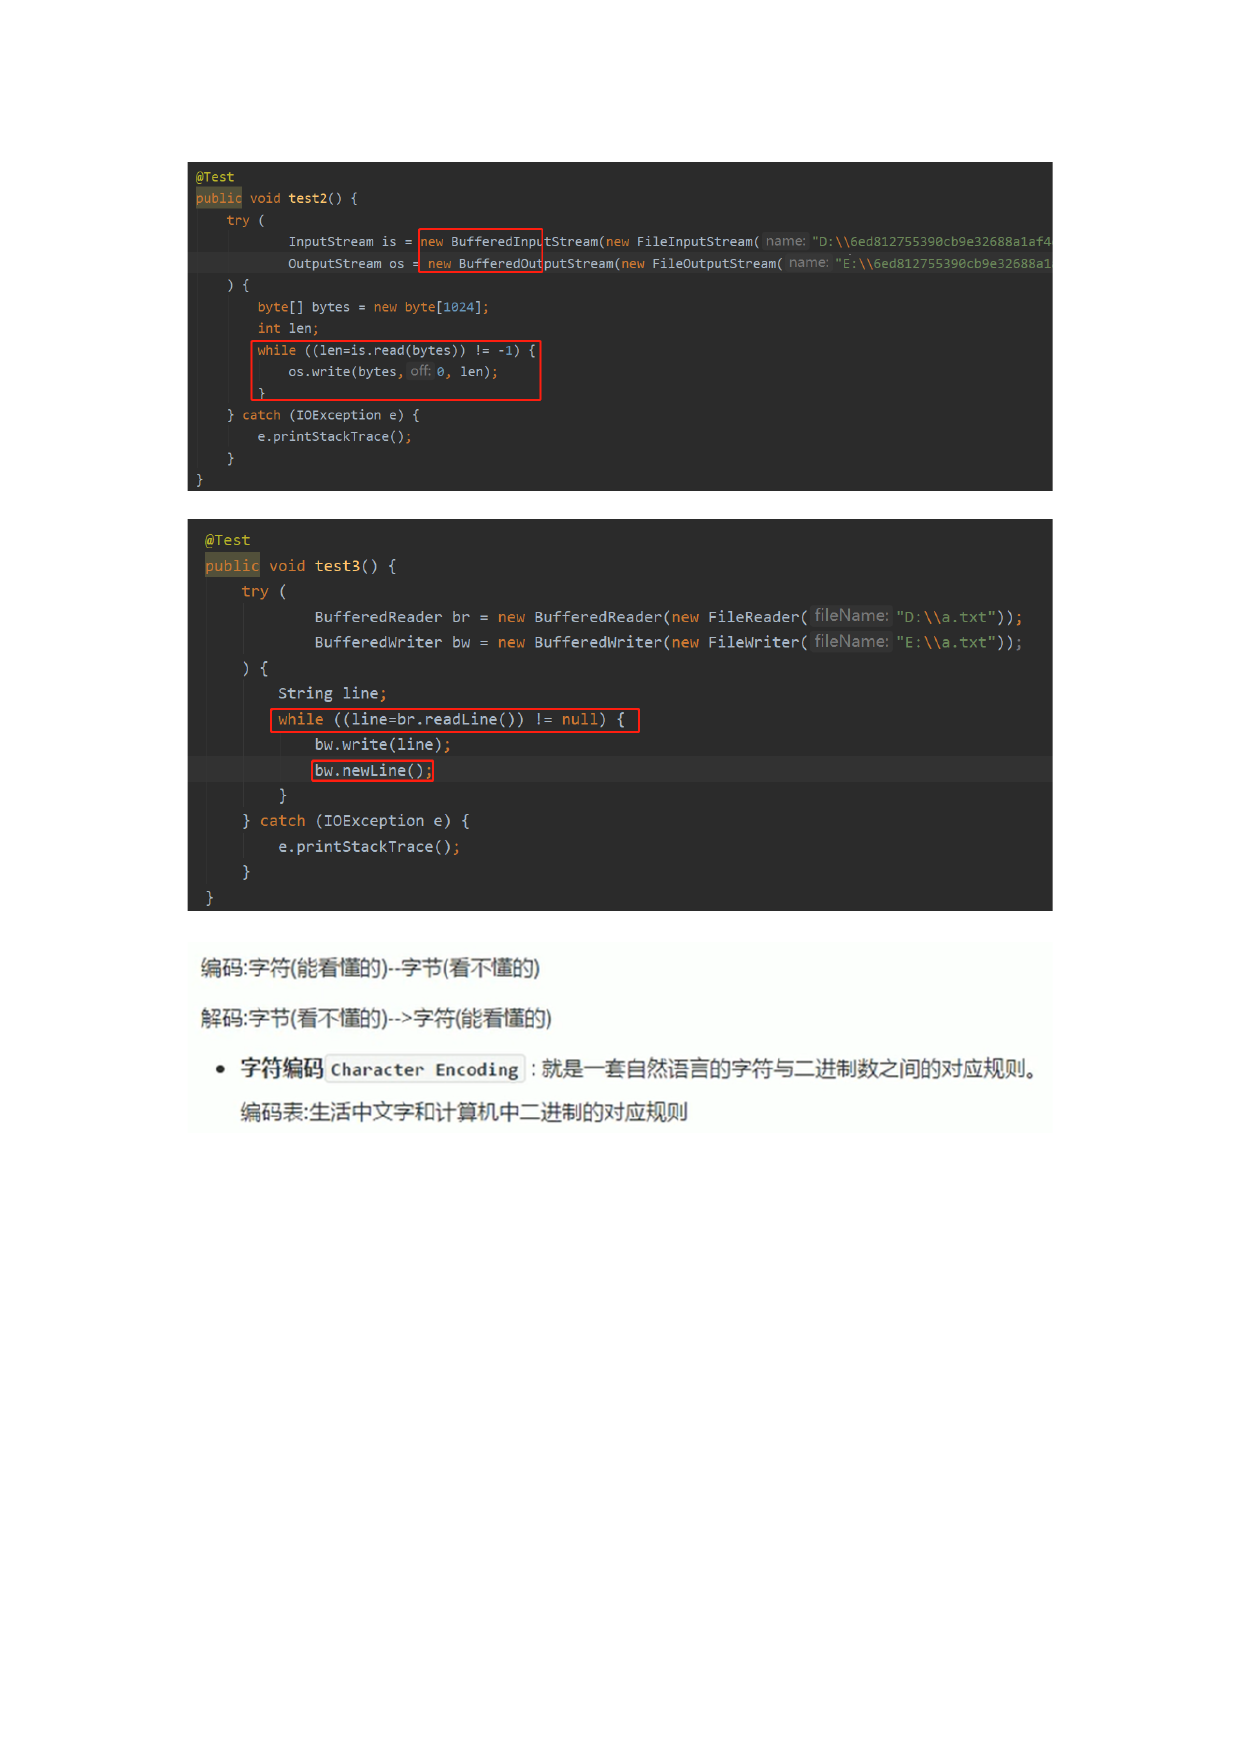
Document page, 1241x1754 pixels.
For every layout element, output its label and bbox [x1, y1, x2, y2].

picture [187, 519, 1053, 911]
picture [187, 162, 1053, 491]
picture [187, 942, 1053, 1133]
